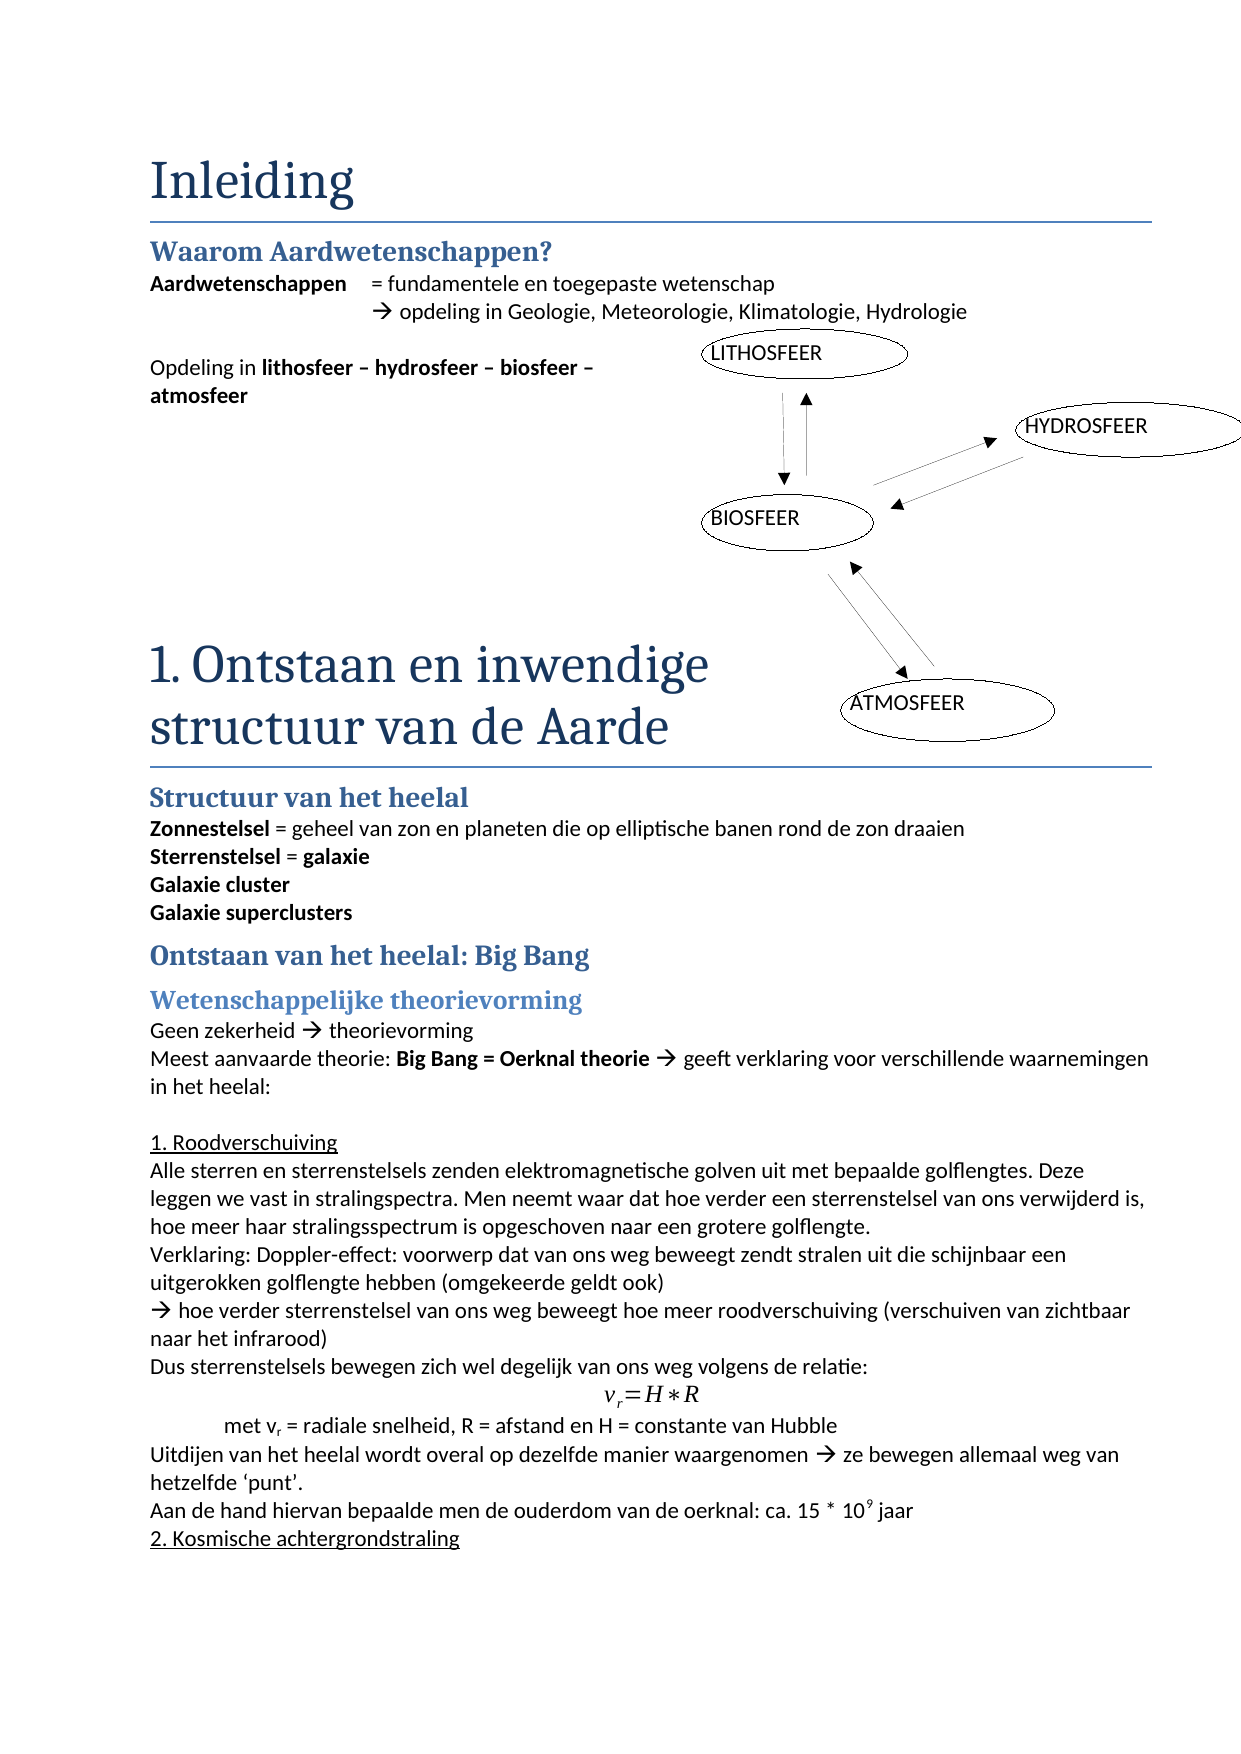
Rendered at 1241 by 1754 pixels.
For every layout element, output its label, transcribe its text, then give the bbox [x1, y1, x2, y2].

title Inleiding [150, 150, 1152, 221]
text Aardwetenschappen = fundamentele en toegepaste wetenschap [150, 269, 1152, 297]
subtitle Wetenschappelijke theorievorming [150, 985, 1152, 1016]
text 1. Roodverschuiving [150, 1128, 1152, 1156]
title 1. Ontstaan en inwendige structuur van de Aarde [150, 633, 1152, 766]
text Meest aanvaarde theorie: Big Bang = Oerknal theorie geeft verklaring voor verschillende waarnemingen in het heelal: [150, 1044, 1152, 1100]
subtitle Structuur van het heelal [150, 781, 1152, 814]
subtitle Ontstaan van het heelal: Big Bang [150, 939, 1152, 972]
text Geen zekerheid theorievorming [150, 1016, 1152, 1044]
text Zonnestelsel = geheel van zon en planeten die op elliptische banen rond de zon draaien [150, 814, 1152, 842]
text hoe verder sterrenstelsel van ons weg beweegt hoe meer roodverschuiving (verschuiven van zichtbaar naar het infrarood) [150, 1296, 1152, 1352]
text Opdeling in lithosfeer – hydrosfeer – biosfeer – [150, 353, 1152, 381]
text opdeling in Geologie, Meteorologie, Klimatologie, Hydrologie [150, 297, 1152, 325]
text Uitdijen van het heelal wordt overal op dezelfde manier waargenomen ze bewegen allemaal weg van hetzelfde ‘punt’. [150, 1440, 1152, 1496]
text met vr = radiale snelheid, R = afstand en H = constante van Hubble [150, 1412, 1152, 1440]
text Alle sterren en sterrenstelsels zenden elektromagnetische golven uit met bepaalde golflengtes. Deze leggen we vast in stralingspectra. Men neemt waar dat hoe verder een sterrenstelsel van ons verwijderd is, hoe meer haar stralingsspectrum is opgeschoven naar een grotere golflengte. [150, 1156, 1152, 1240]
subtitle Waarom Aardwetenschappen? [150, 235, 1152, 269]
text 2. Kosmische achtergrondstraling [150, 1524, 1152, 1552]
text Verklaring: Doppler-effect: voorwerp dat van ons weg beweegt zendt stralen uit die schijnbaar een uitgerokken golflengte hebben (omgekeerde geldt ook) [150, 1240, 1152, 1296]
text atmosfeer [150, 381, 1152, 409]
text Sterrenstelsel = galaxie [150, 842, 1152, 870]
text Galaxie cluster [150, 870, 1152, 898]
text Dus sterrenstelsels bewegen zich wel degelijk van ons weg volgens de relatie: [150, 1352, 1152, 1380]
text Galaxie superclusters [150, 898, 1152, 926]
text Aan de hand hiervan bepaalde men de ouderdom van de oerknal: ca. 15 * 109 jaar [150, 1496, 1152, 1524]
